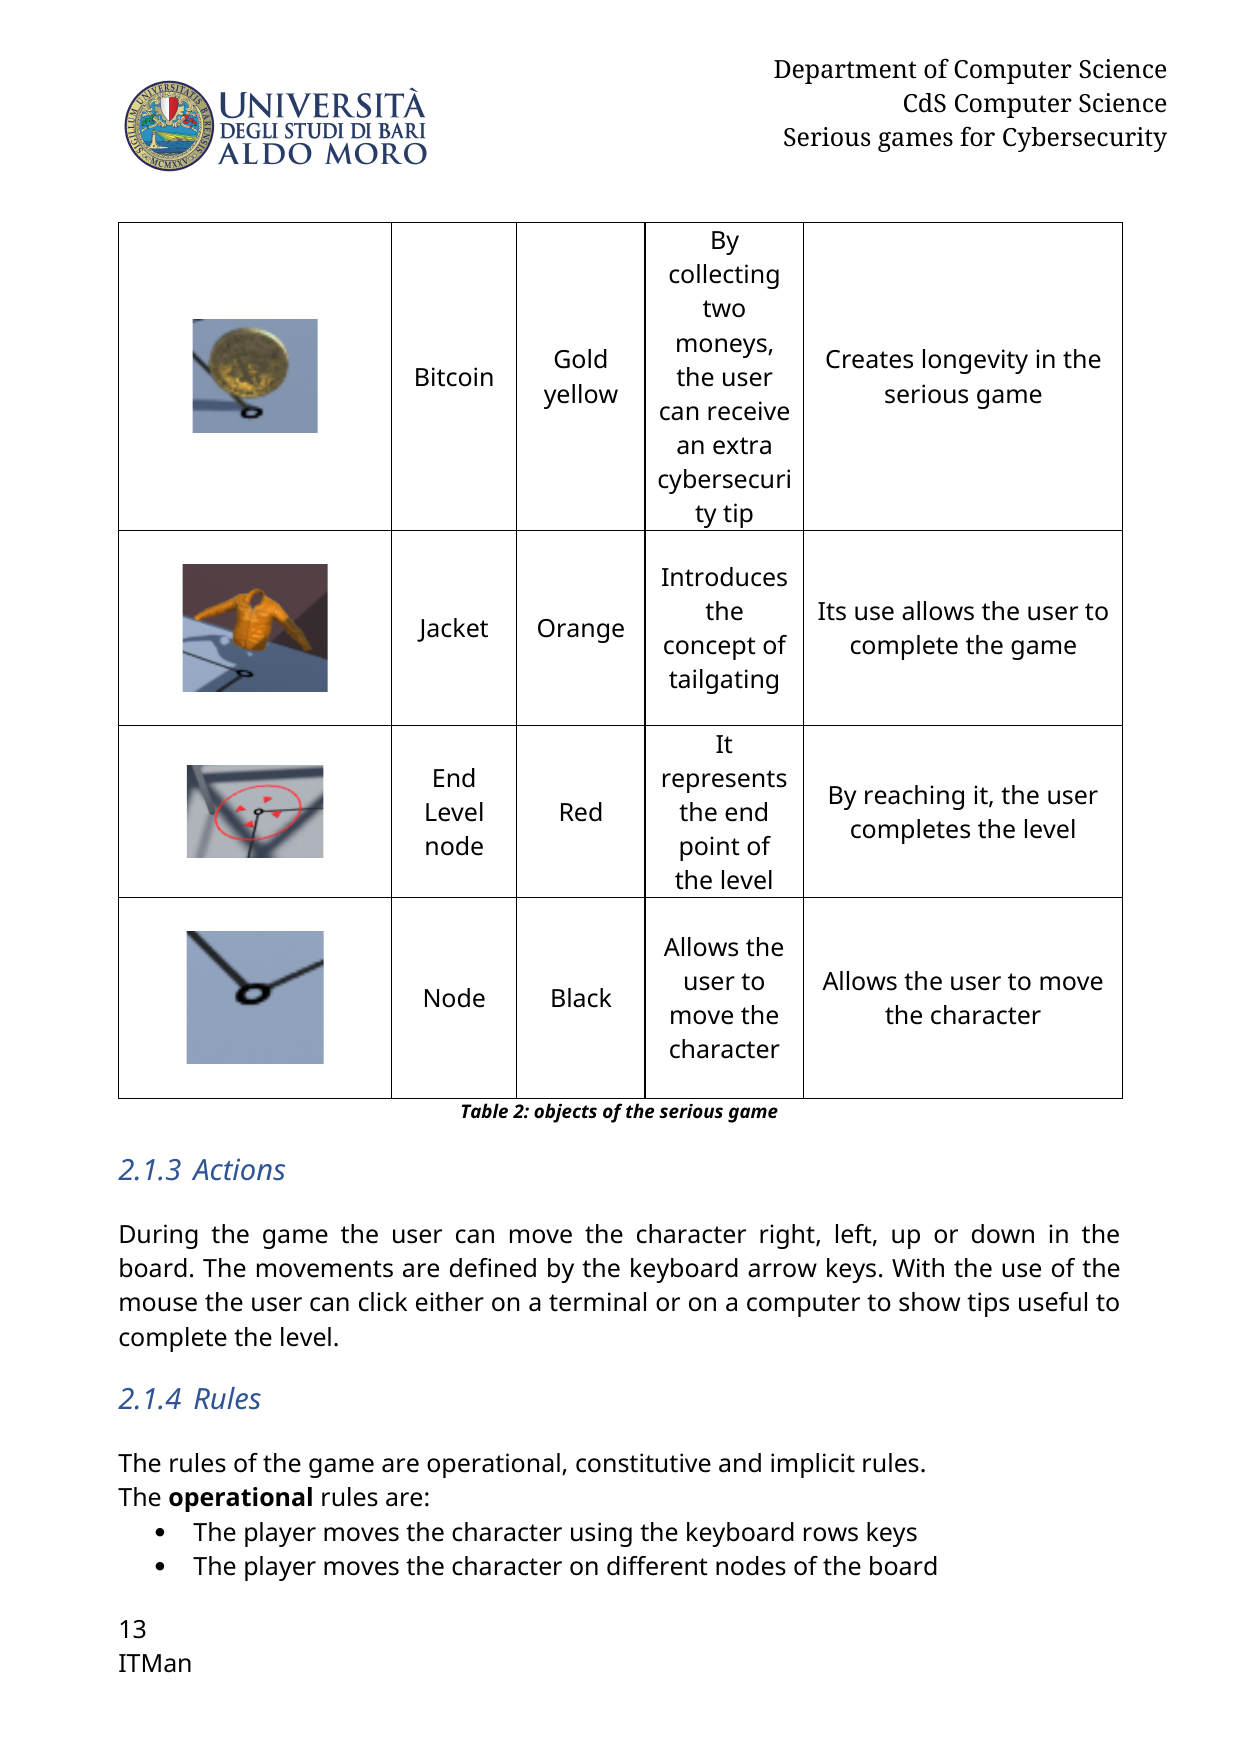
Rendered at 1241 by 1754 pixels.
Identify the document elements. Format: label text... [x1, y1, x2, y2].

table_cell End Level node [392, 726, 516, 897]
text During the game the user can move the character right, left, up or down in the board. The movements are defined by the keyboard arrow keys. With the use of the mouse the user can click either on a terminal or on a computer to show tips useful to complete the level. [118, 1217, 1122, 1353]
table_cell Introduces the concept of tailgating [646, 531, 803, 725]
table_cell Allows the user to move the character [804, 898, 1122, 1098]
table_cell Creates longevity in the serious game [804, 223, 1122, 529]
text Table 2: objects of the serious game [118, 1099, 1122, 1124]
table_cell [119, 223, 391, 529]
table_cell It represents the end point of the level [646, 726, 803, 897]
list The player moves the character using the keyboard rows keys [156, 1514, 1122, 1548]
table_cell By reaching it, the user completes the level [804, 726, 1122, 897]
table_cell [119, 726, 391, 897]
table_cell [119, 531, 391, 725]
table_cell Node [392, 898, 516, 1098]
subtitle Rules [118, 1378, 1122, 1418]
table_cell Allows the user to move the character [646, 898, 803, 1098]
table_cell Black [517, 898, 644, 1098]
list The player moves the character on different nodes of the board [156, 1548, 1122, 1582]
picture [186, 931, 324, 1064]
picture [118, 73, 433, 179]
text The rules of the game are operational, constitutive and implicit rules. [118, 1446, 1122, 1480]
picture [182, 564, 328, 692]
table_cell By collecting two moneys, the user can receive an extra cybersecurity tip [646, 223, 803, 529]
table_cell Jacket [392, 531, 516, 725]
picture [192, 319, 318, 433]
subtitle Actions [118, 1149, 1122, 1189]
table_cell Orange [517, 531, 644, 725]
table_cell Bitcoin [392, 223, 516, 529]
table_cell Gold yellow [517, 223, 644, 529]
table_cell [119, 898, 391, 1098]
table_cell Its use allows the user to complete the game [804, 531, 1122, 725]
picture [186, 765, 324, 858]
text The operational rules are: [118, 1480, 1122, 1514]
table_cell Red [517, 726, 644, 897]
